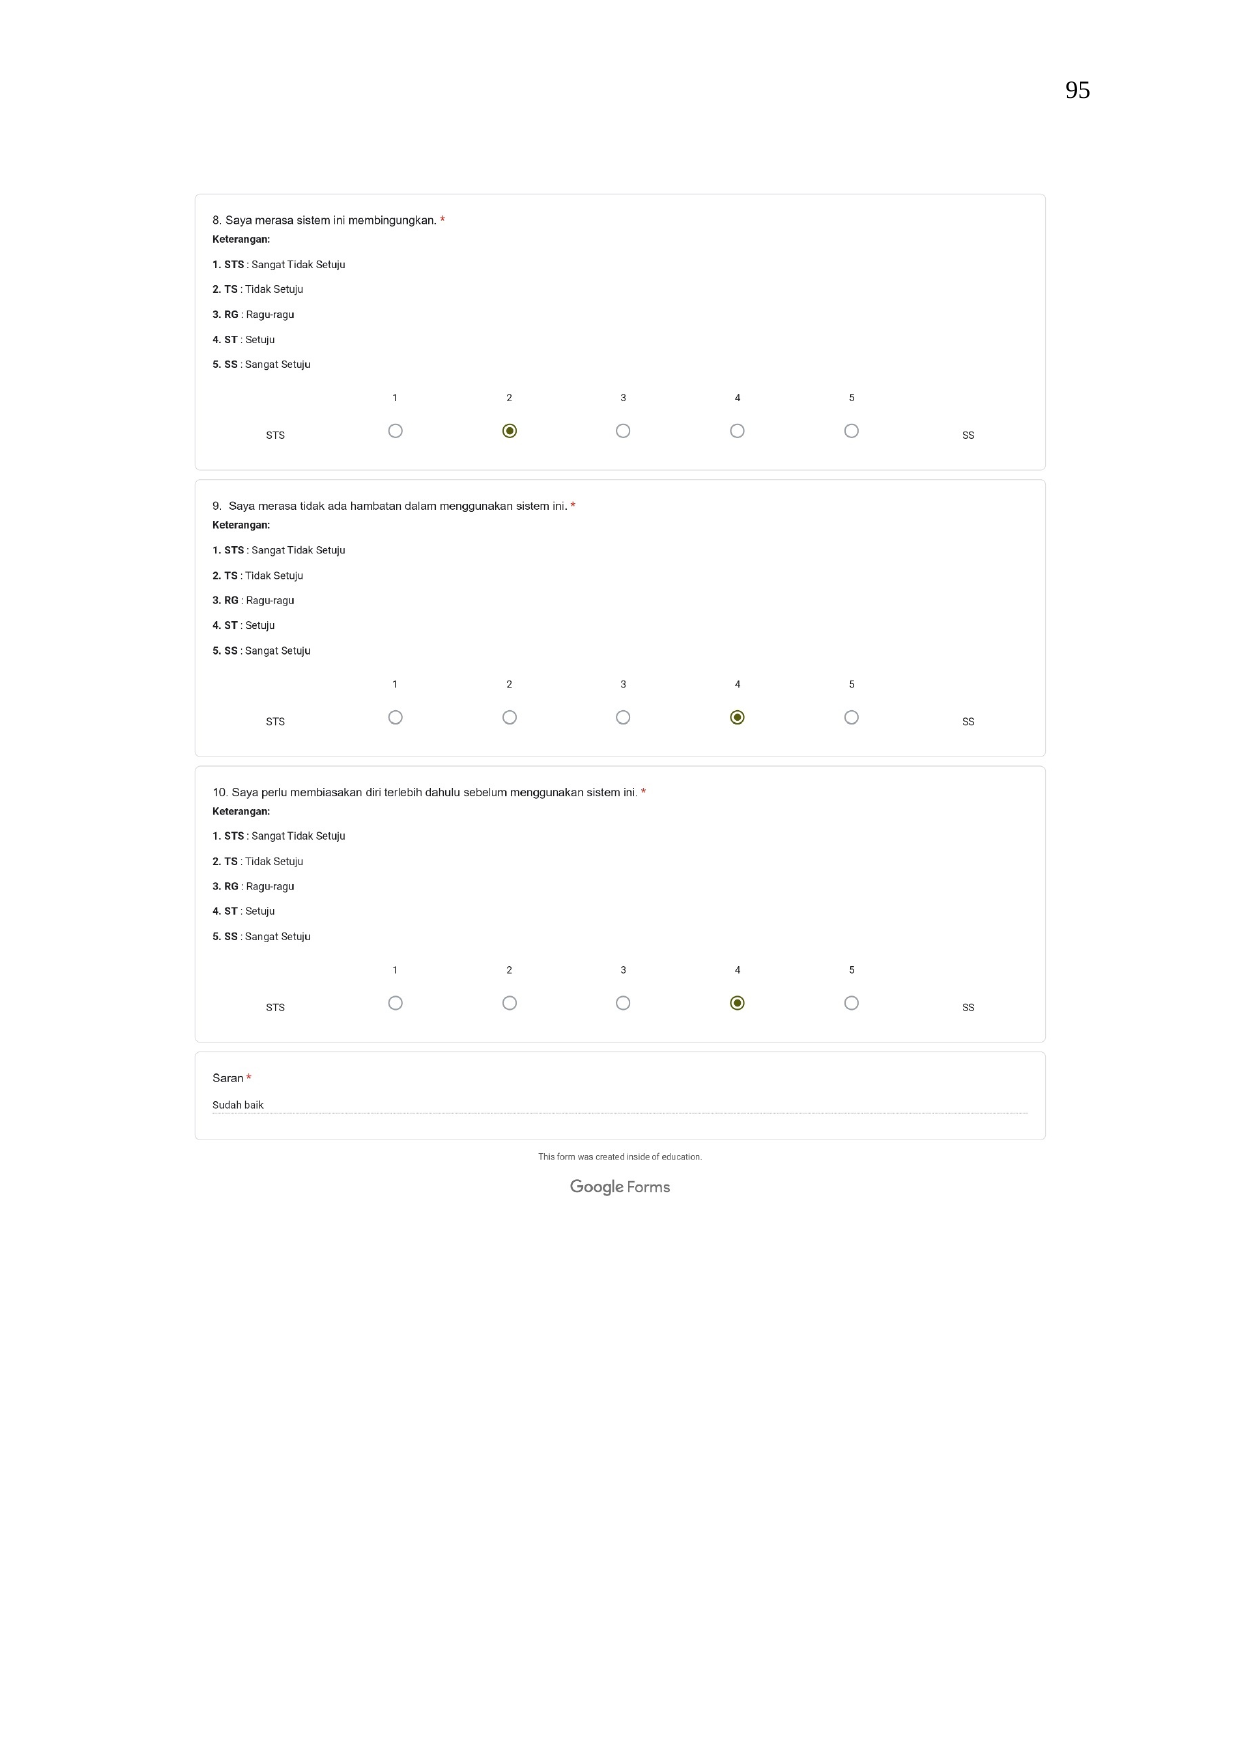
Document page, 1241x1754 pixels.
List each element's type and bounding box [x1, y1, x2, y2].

picture [150, 150, 1090, 1480]
